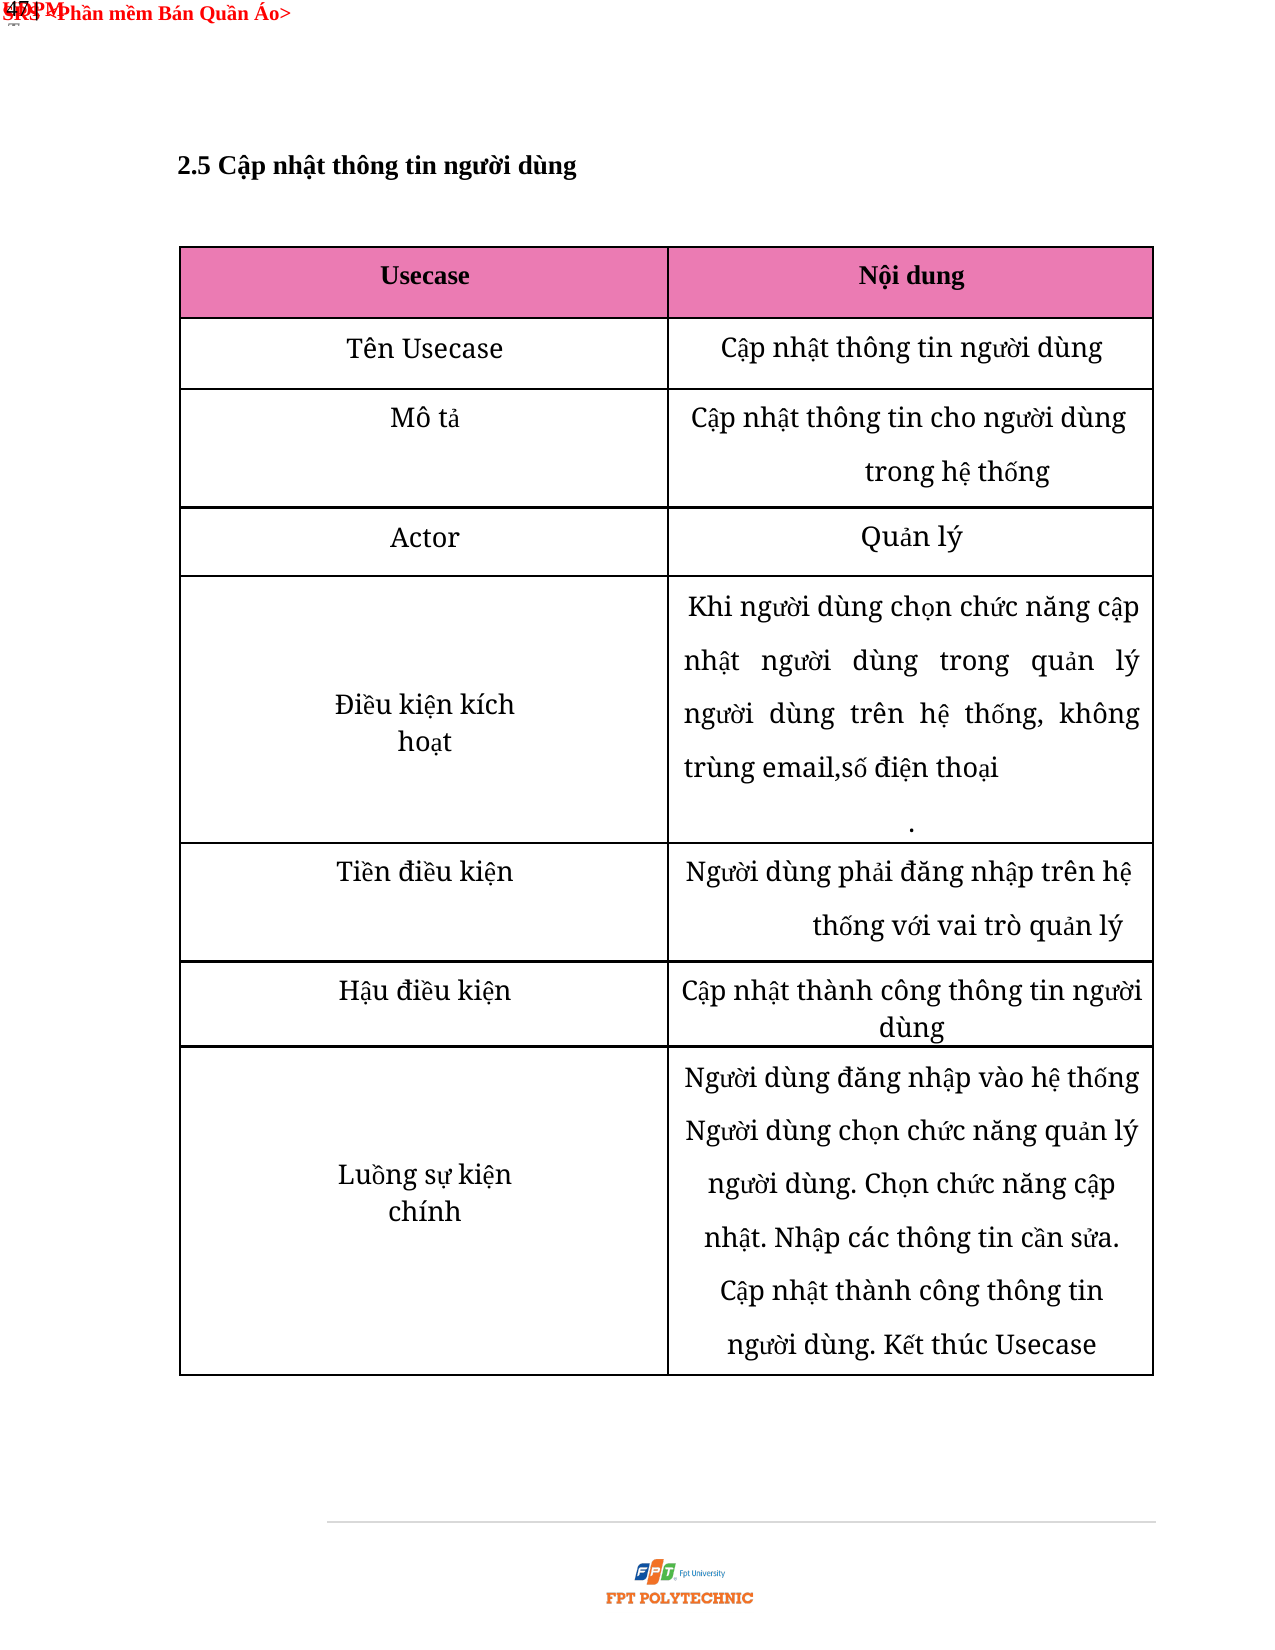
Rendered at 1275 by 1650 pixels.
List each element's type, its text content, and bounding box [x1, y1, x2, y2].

table_cell Người dùng đăng nhập vào hệ thống Người dùng chọn chức năng quản lý người dùng. Chọn chức năng cập nhật. Nhập các thông tin cần sửa. Cập nhật thành công thông tin người dùng. Kết thúc Usecase [669, 1048, 1152, 1374]
table_cell Tiền điều kiện [181, 844, 667, 960]
table_cell Luồng sự kiện chính [181, 1048, 667, 1374]
table_header Usecase [181, 248, 667, 317]
list Cập nhật thông tin người dùng [177, 149, 1196, 180]
table_cell Hậu điều kiện [181, 963, 667, 1045]
table_cell Tên Usecase [181, 319, 667, 388]
table_cell Cập nhật thông tin cho người dùng trong hệ thống [669, 390, 1152, 506]
table_cell Mô tả [181, 390, 667, 506]
table_cell Cập nhật thành công thông tin người dùng [669, 963, 1152, 1045]
table_cell Khi người dùng chọn chức năng cập nhật người dùng trong quản lý người dùng trên hệ thống, không trùng email,số điện thoại . [669, 577, 1152, 842]
table_cell Actor [181, 509, 667, 575]
table_cell Cập nhật thông tin người dùng [669, 319, 1152, 388]
table_header Nội dung [669, 248, 1152, 317]
picture [605, 1550, 754, 1622]
table_cell Quản lý [669, 509, 1152, 575]
table_cell Điều kiện kích hoạt [181, 577, 667, 842]
table_cell Người dùng phải đăng nhập trên hệ thống với vai trò quản lý [669, 844, 1152, 960]
